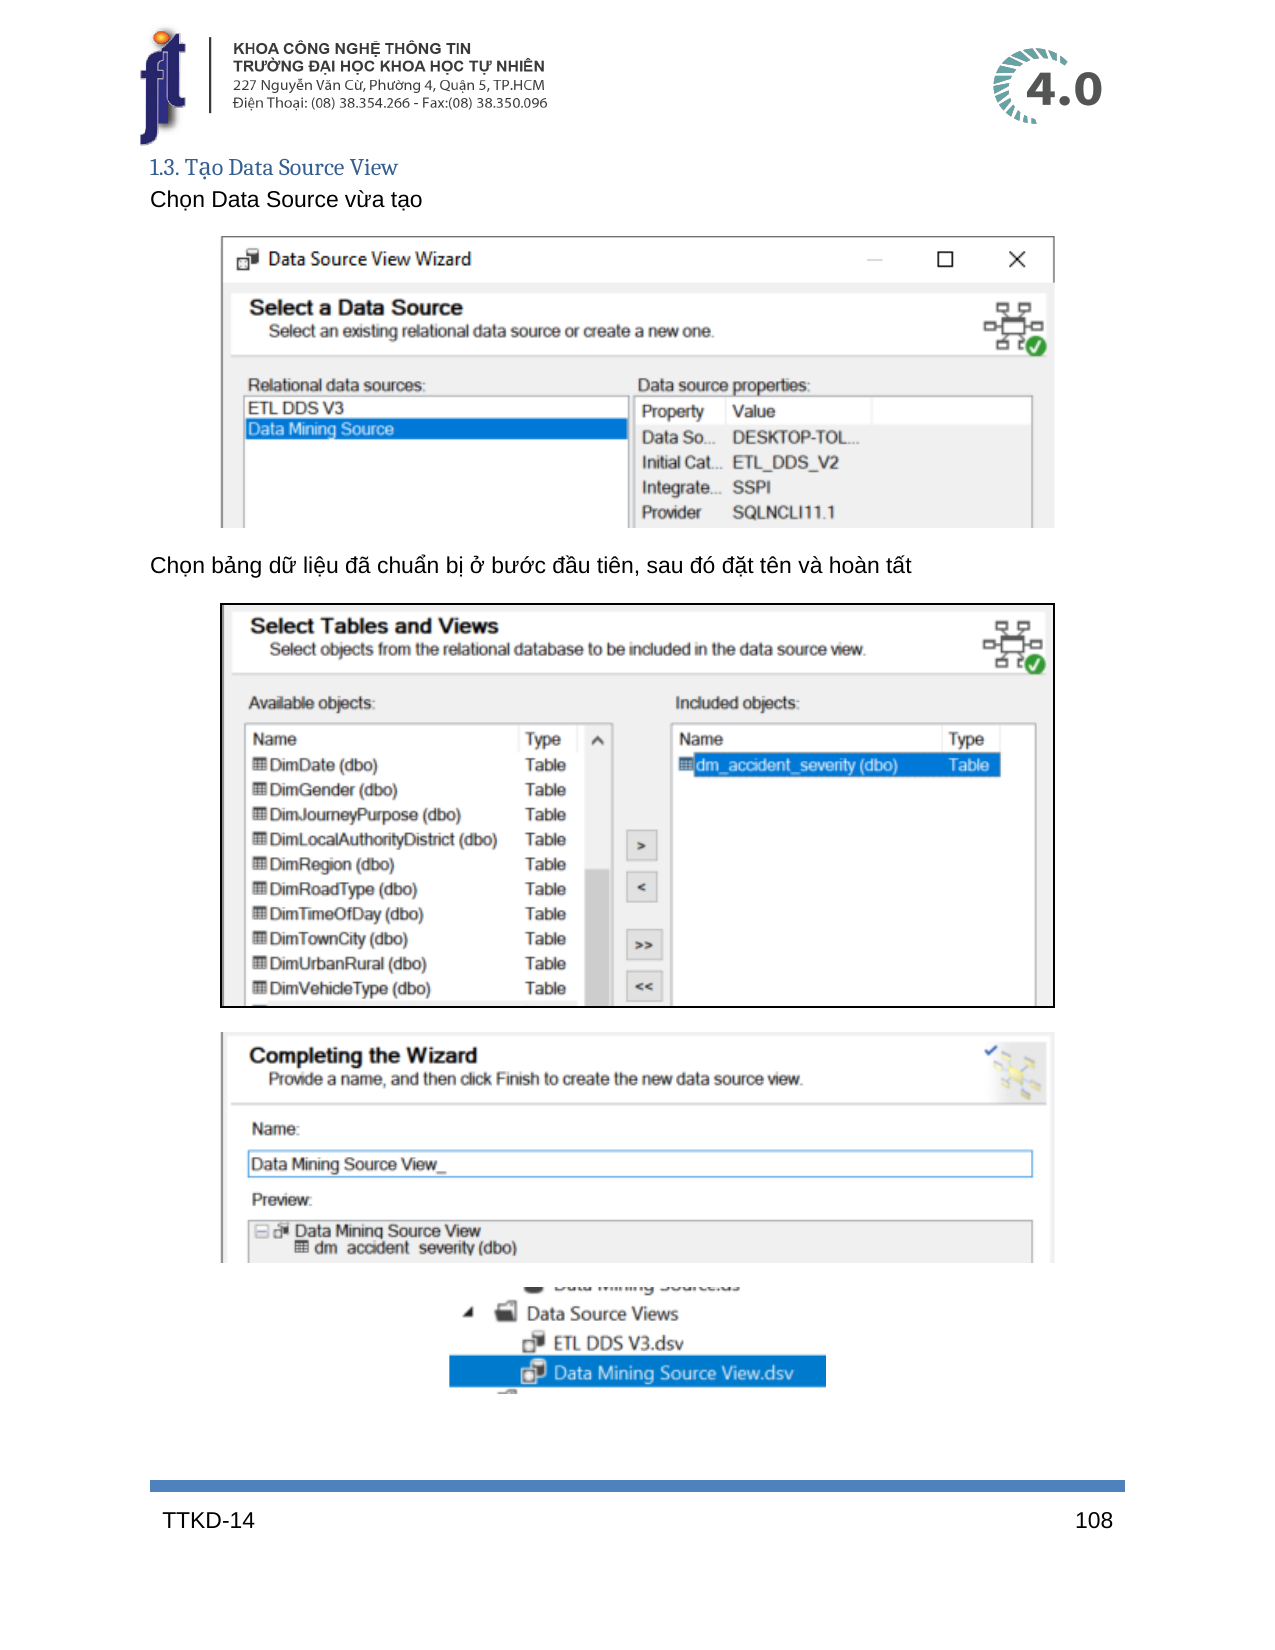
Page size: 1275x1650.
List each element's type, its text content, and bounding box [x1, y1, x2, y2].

text Chọn bảng dữ liệu đã chuẩn bị ở bước đầu tiên, sau đó đặt tên và hoàn tất [150, 552, 1125, 578]
picture [220, 1032, 1055, 1263]
subtitle 1.3. Tạo Data Source View [150, 154, 1125, 182]
text Chọn Data Source vừa tạo [150, 186, 1125, 212]
picture [220, 236, 1055, 528]
picture [222, 605, 1053, 1006]
picture [449, 1287, 826, 1394]
picture [117, 21, 580, 167]
picture [985, 41, 1108, 127]
